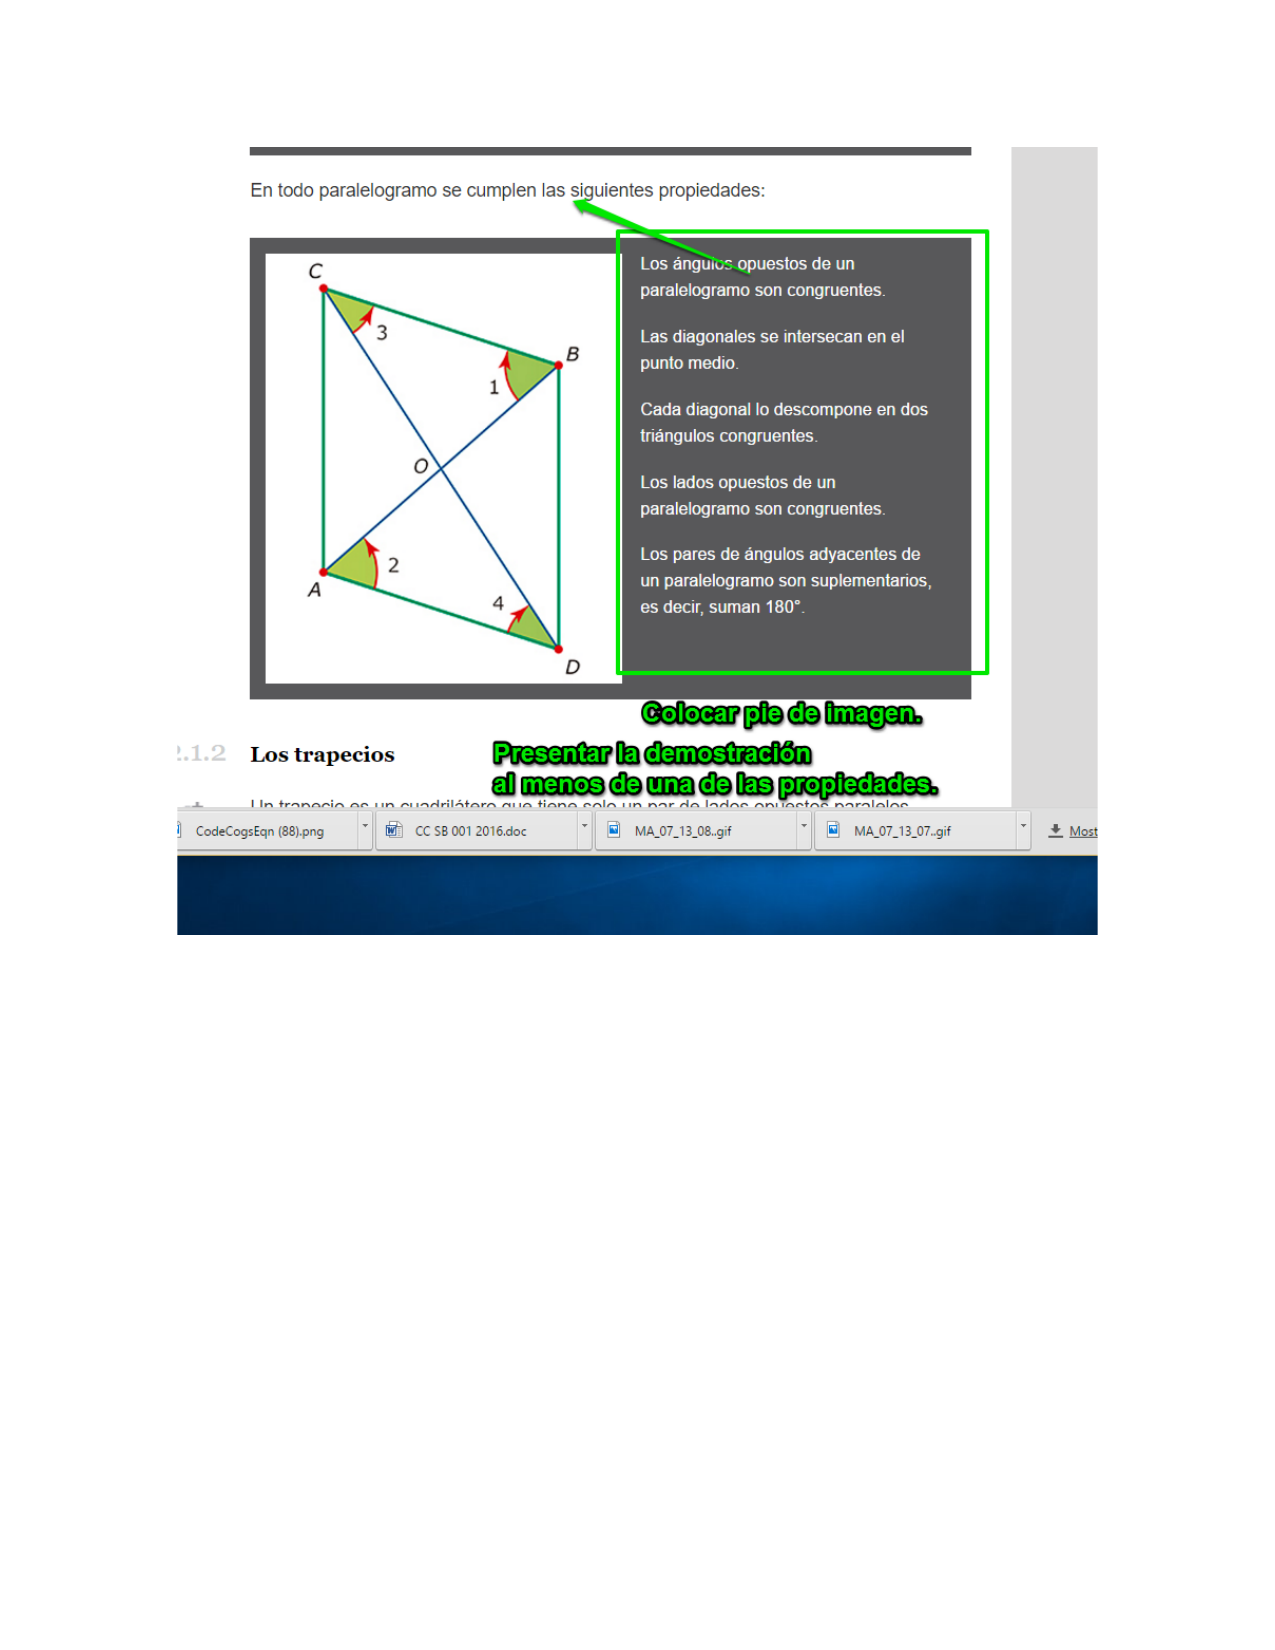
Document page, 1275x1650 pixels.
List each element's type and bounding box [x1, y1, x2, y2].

picture [177, 147, 1098, 935]
